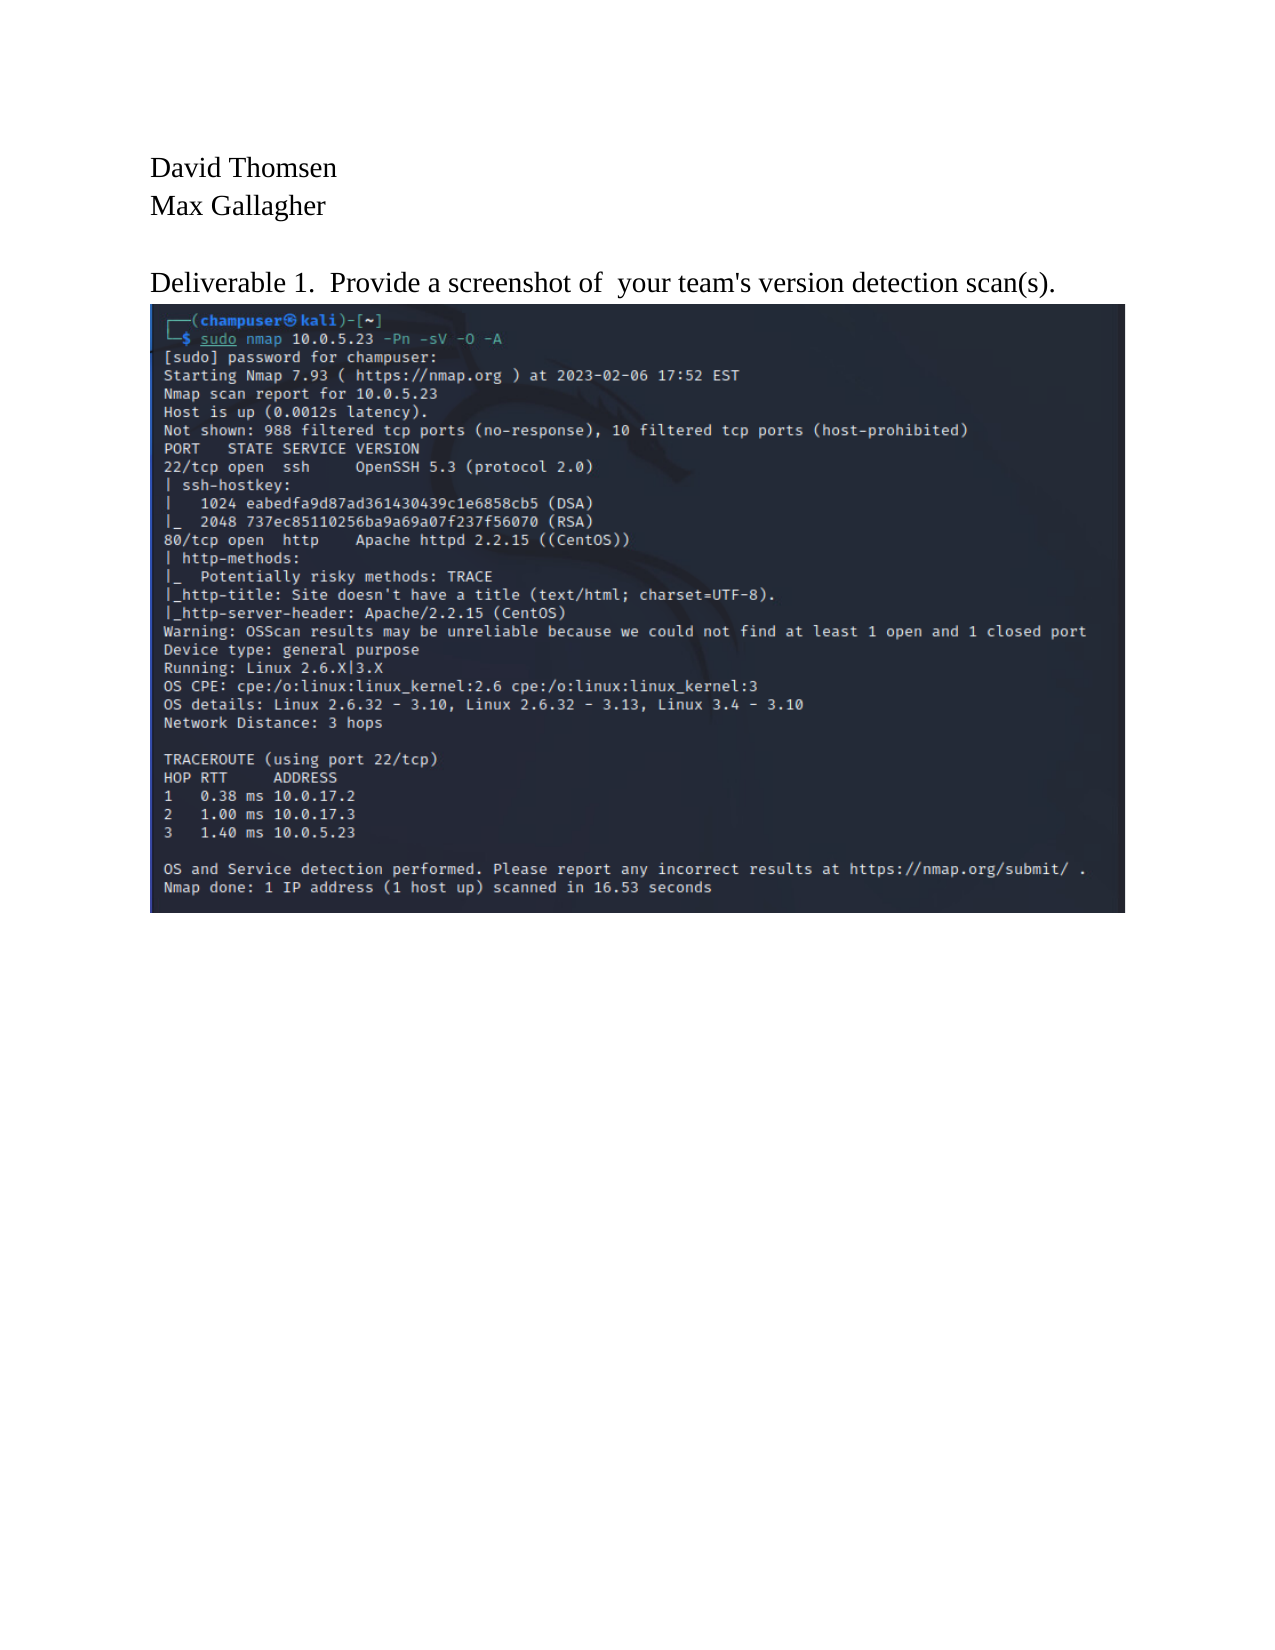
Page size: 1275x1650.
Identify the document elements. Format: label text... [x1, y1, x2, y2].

text Deliverable 1. Provide a screenshot of your team's version detection scan(s). [150, 266, 1125, 299]
text David Thomsen [150, 150, 1125, 183]
text Max Gallagher [150, 188, 1125, 222]
picture [150, 304, 1125, 913]
